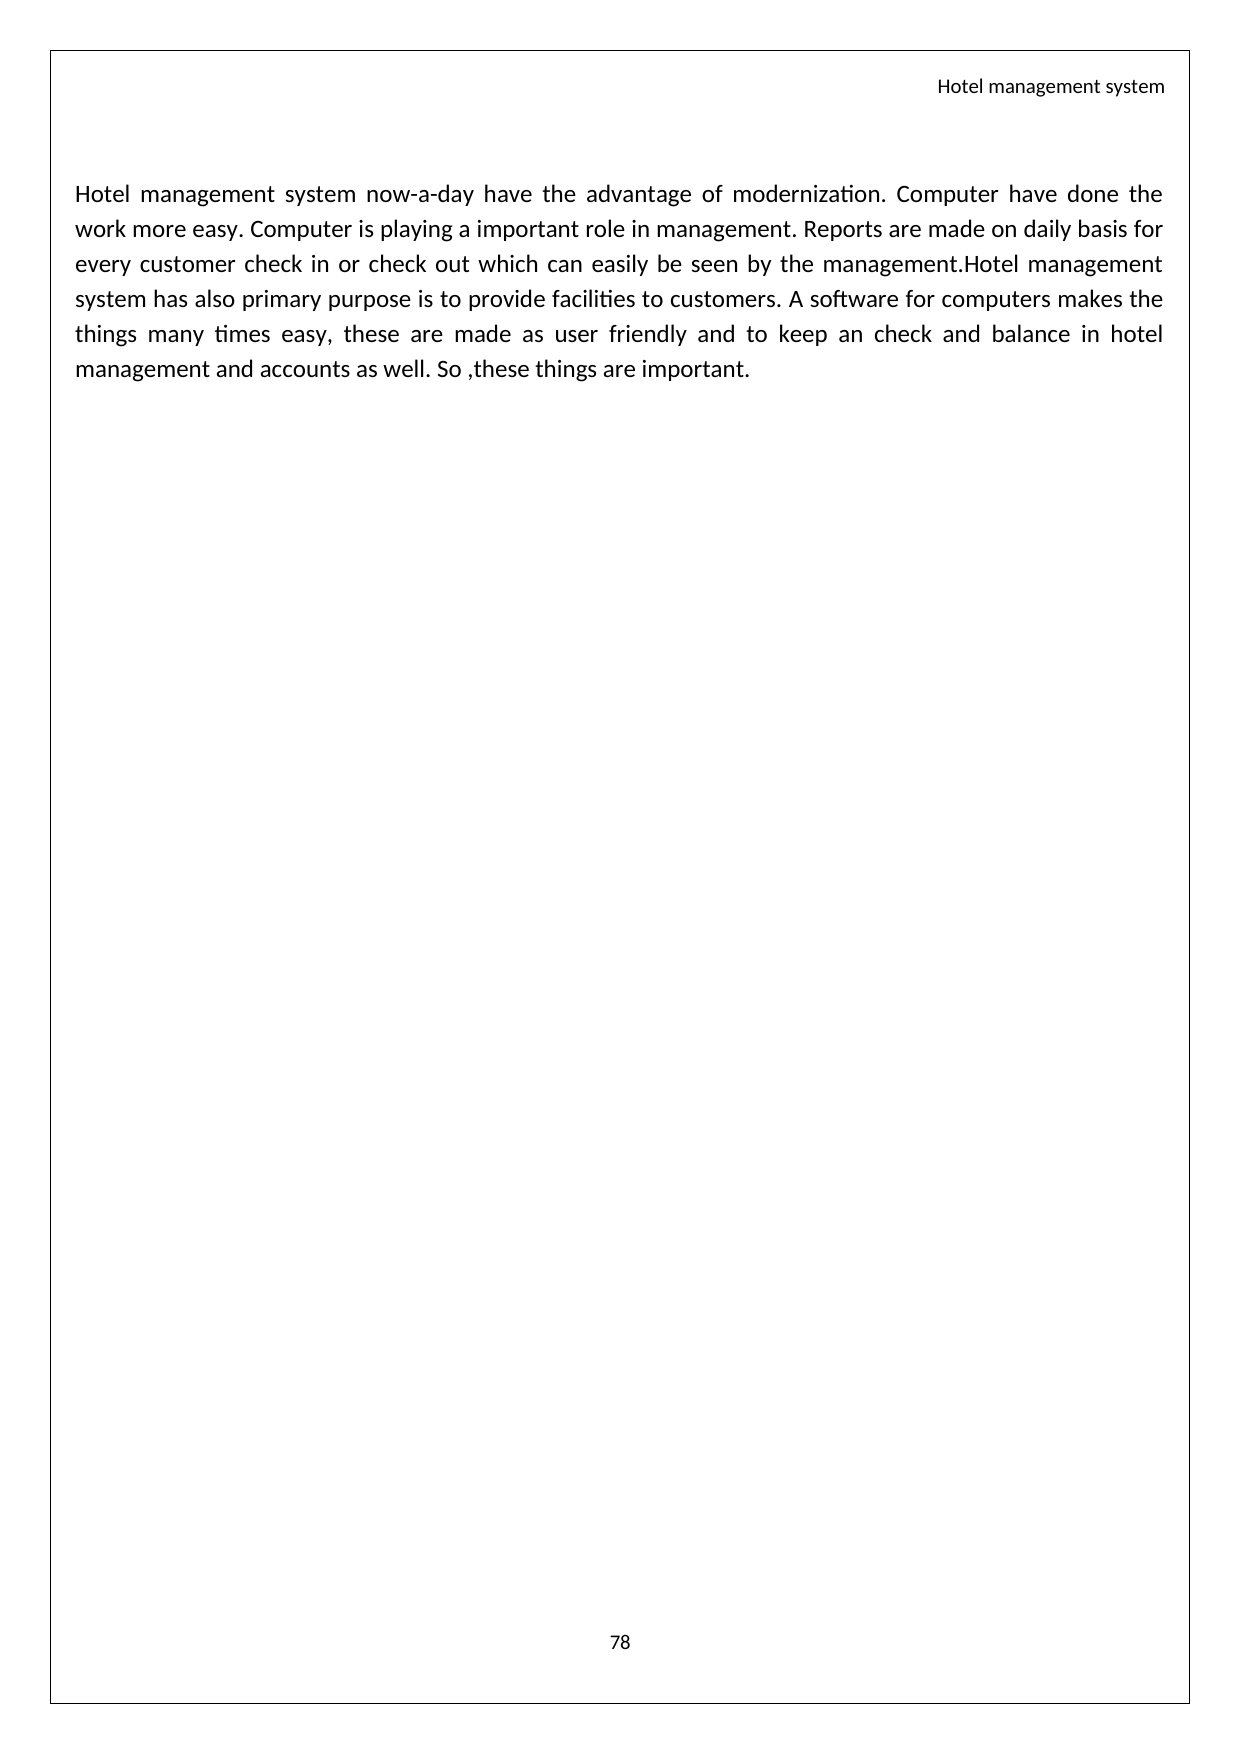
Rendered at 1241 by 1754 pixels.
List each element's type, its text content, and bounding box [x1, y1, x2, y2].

text Hotel management system now-a-day have the advantage of modernization. Computer have done the work more easy. Computer is playing a important role in management. Reports are made on daily basis for every customer check in or check out which can easily be seen by the management.Hotel management system has also primary purpose is to provide facilities to customers. A software for computers makes the things many times easy, these are made as user friendly and to keep an check and balance in hotel management and accounts as well. So ,these things are important. [75, 178, 1165, 384]
